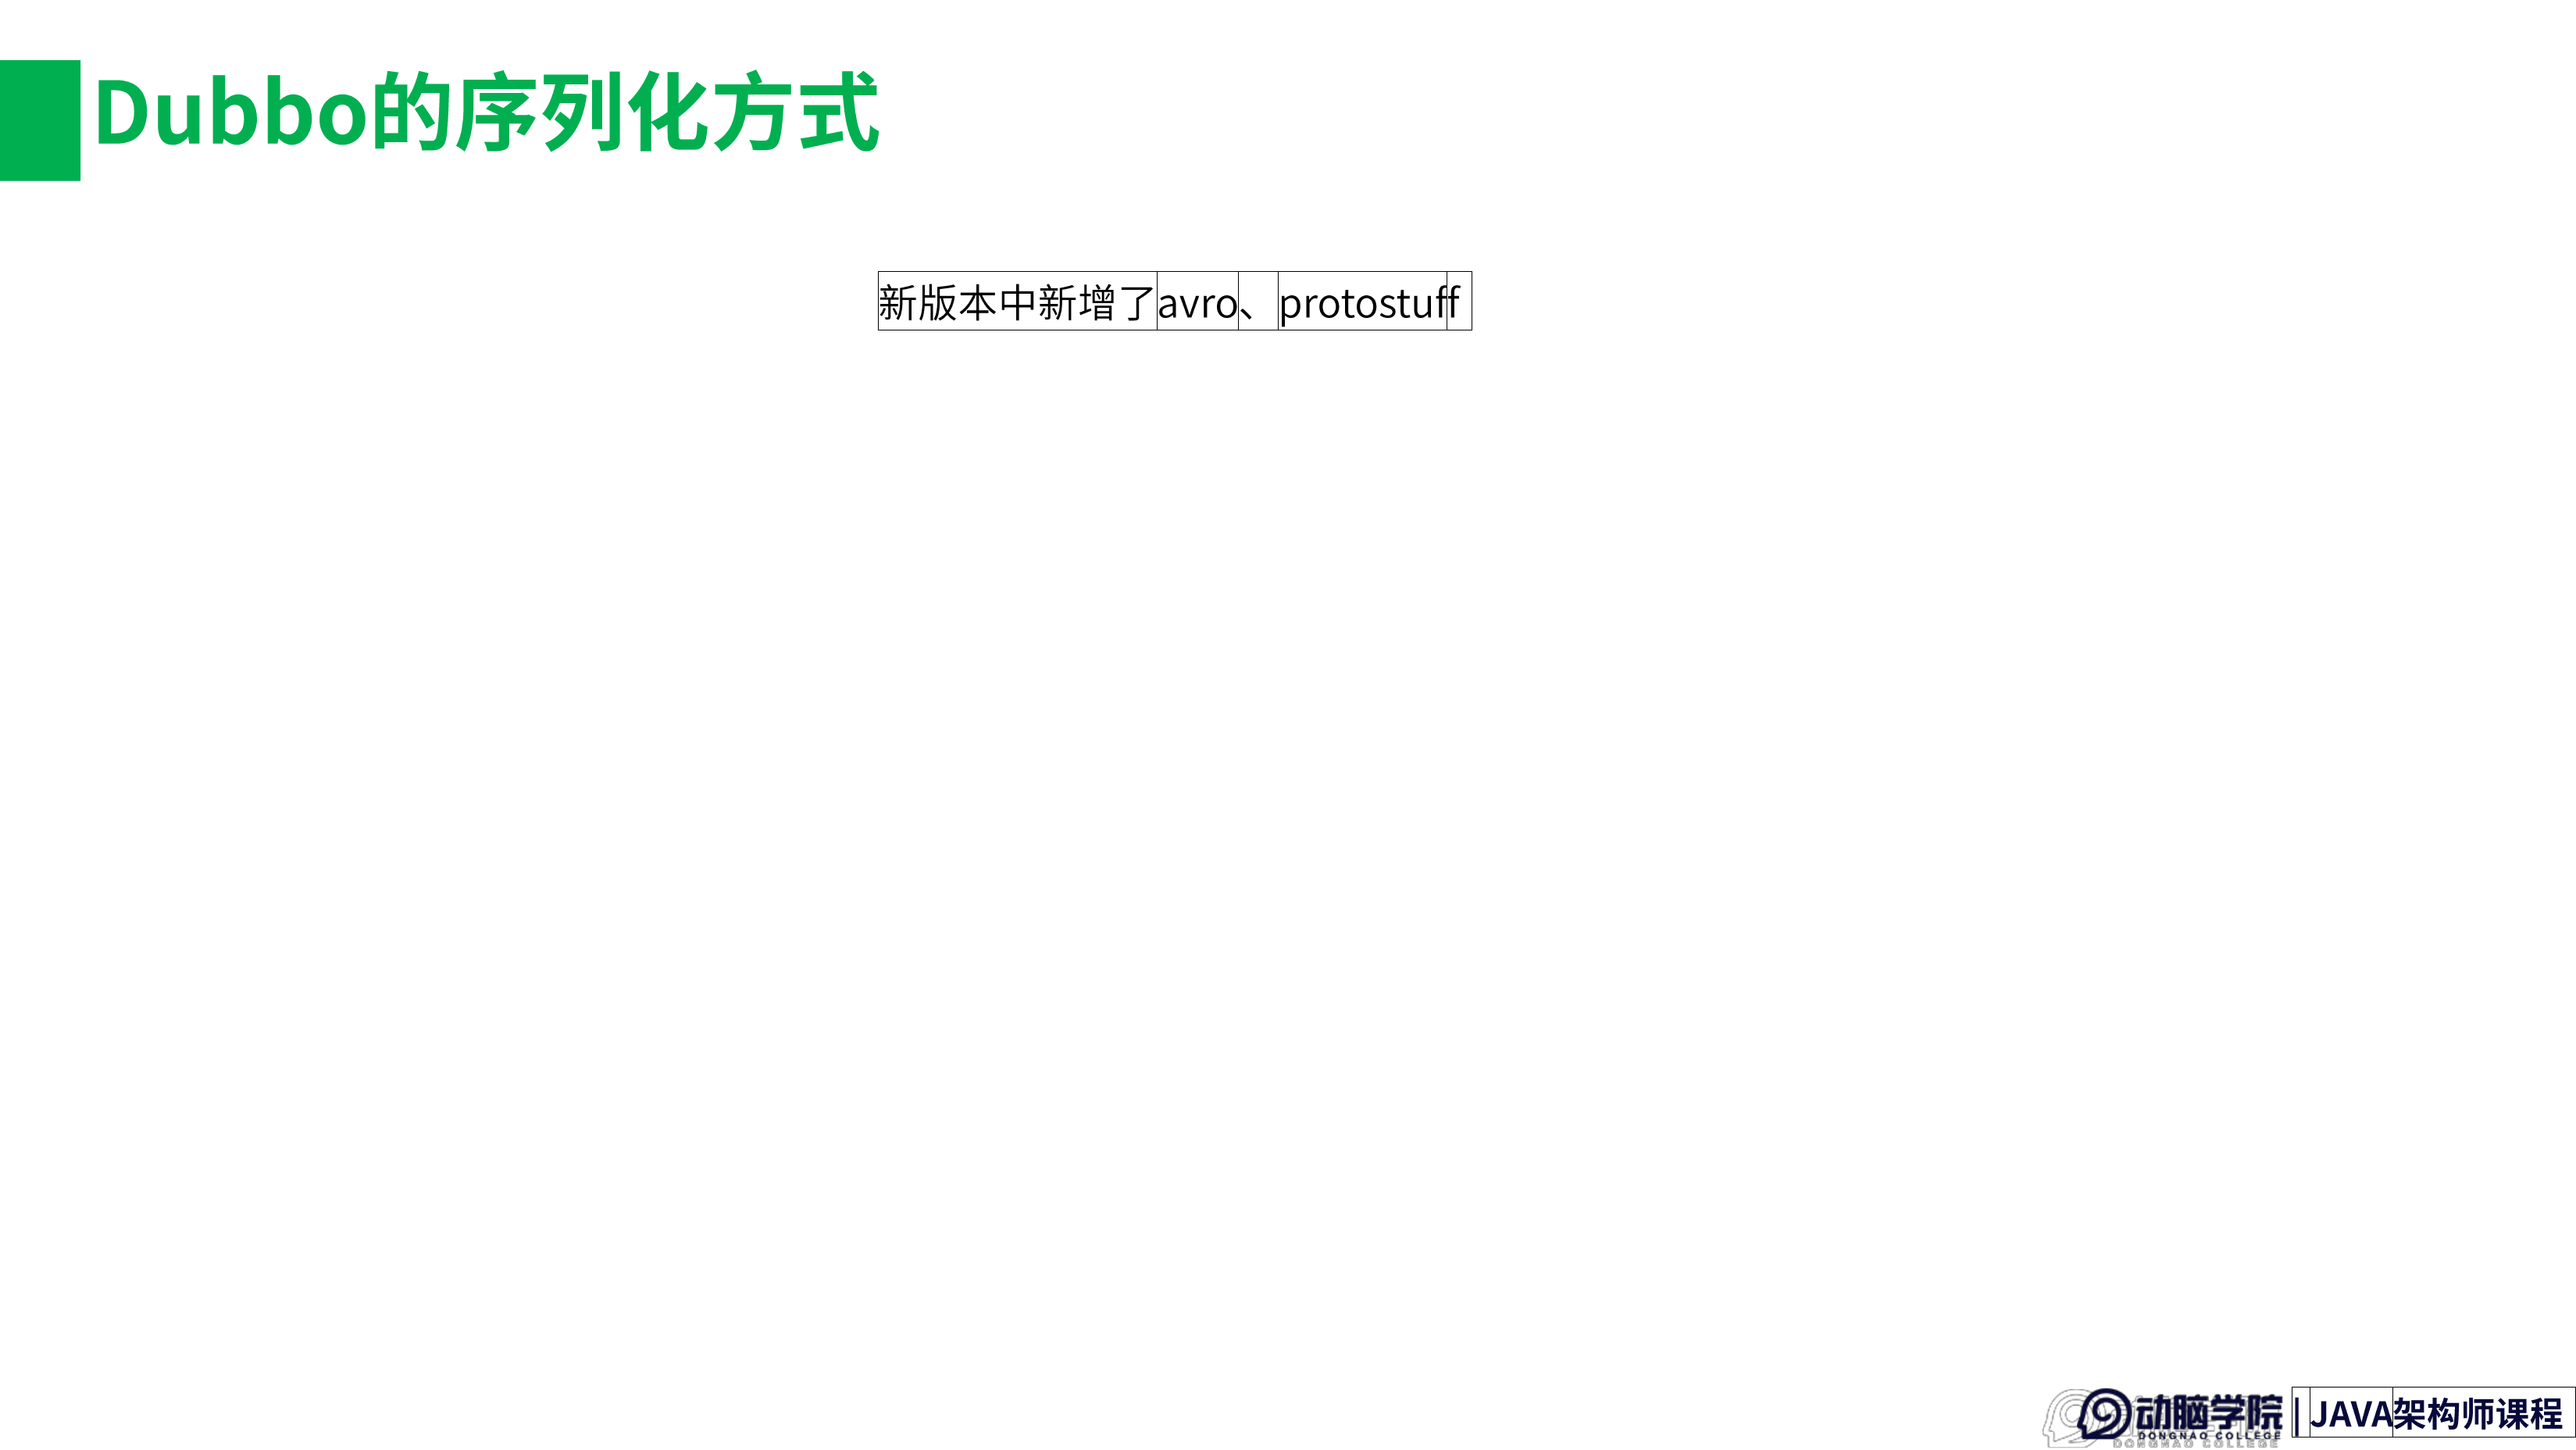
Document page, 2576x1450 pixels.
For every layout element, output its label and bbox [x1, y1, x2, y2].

picture [1239, 272, 1278, 330]
picture [2043, 1388, 2284, 1449]
picture [1158, 272, 1238, 330]
picture [2310, 1388, 2392, 1437]
picture [879, 272, 1157, 330]
picture [91, 44, 966, 171]
picture [2292, 1388, 2310, 1437]
picture [1279, 272, 1447, 330]
picture [1447, 272, 1472, 330]
picture [2393, 1388, 2575, 1437]
